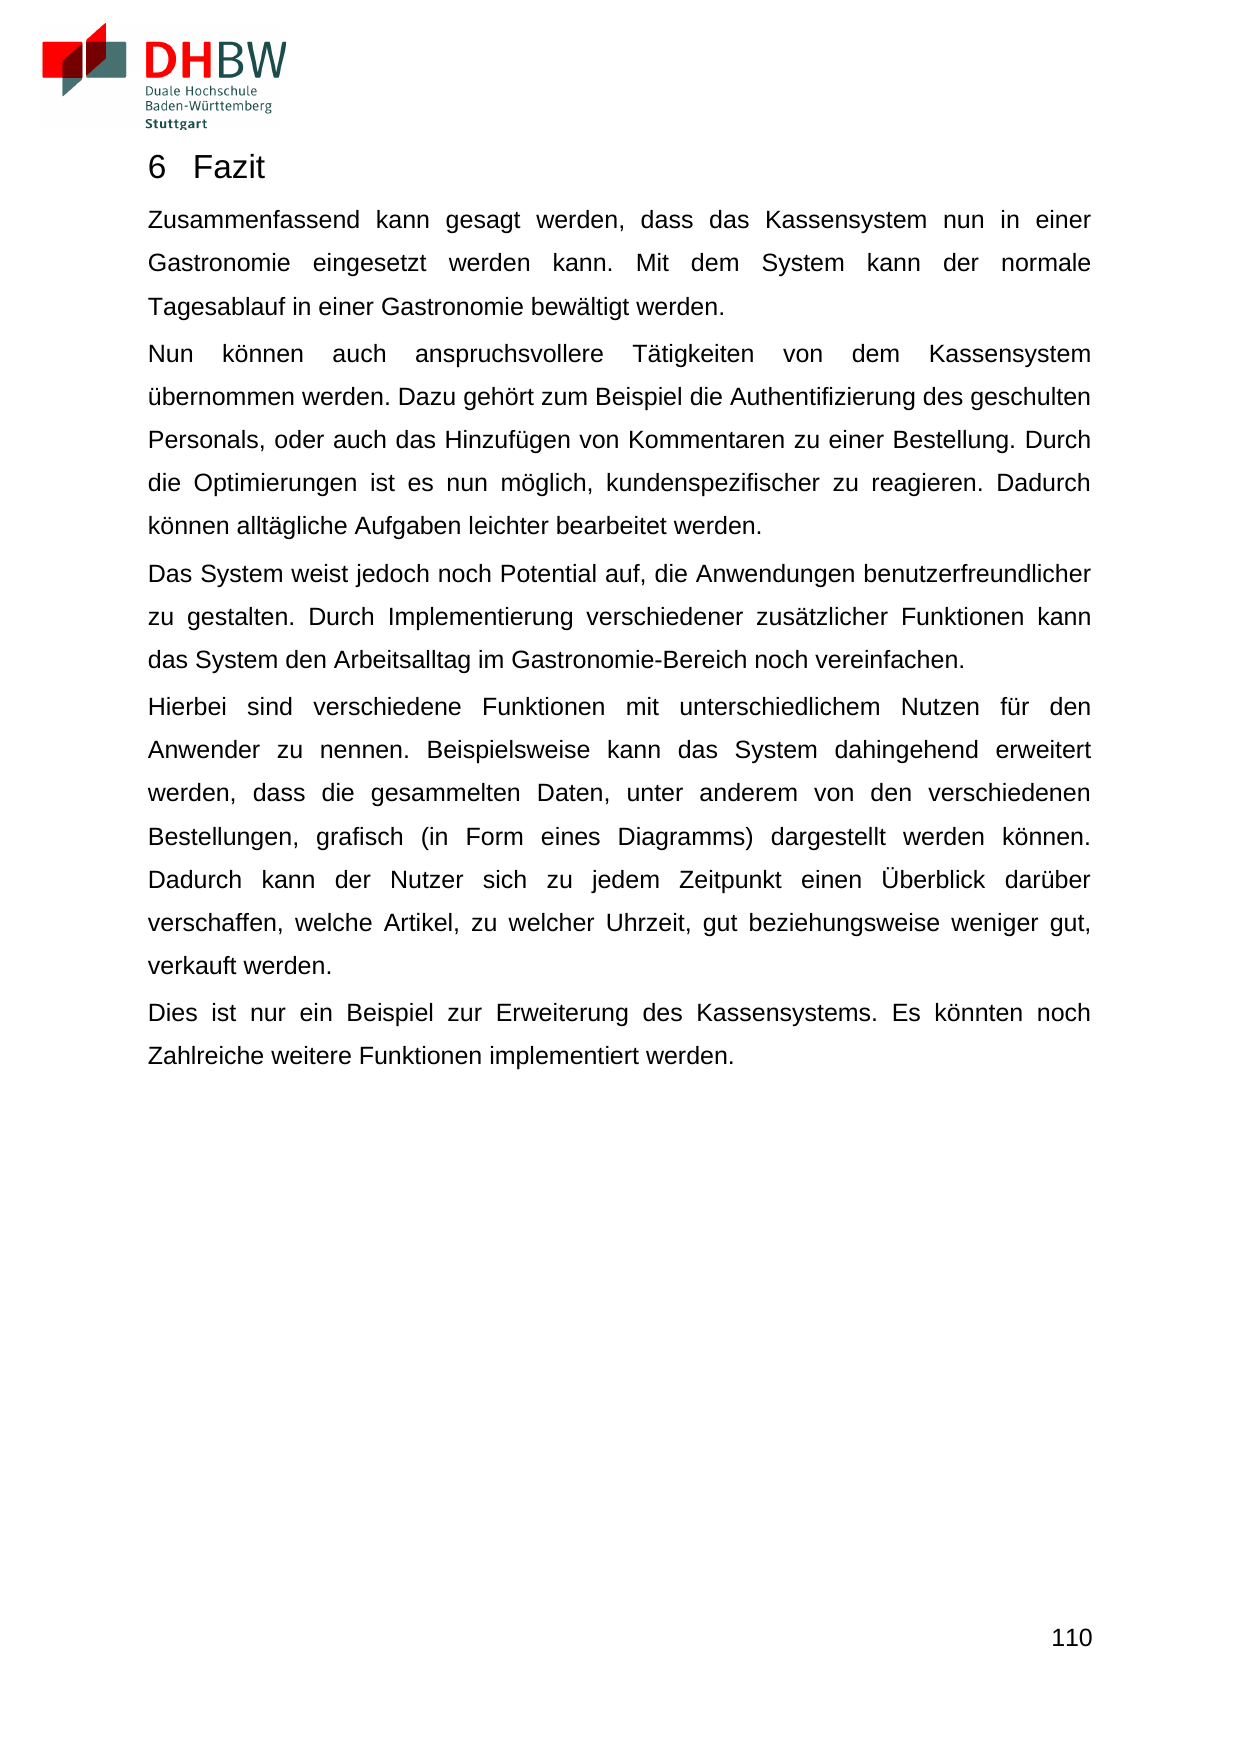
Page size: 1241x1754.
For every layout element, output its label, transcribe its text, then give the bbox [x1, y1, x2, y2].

subtitle Fazit [148, 148, 1093, 186]
text Dies ist nur ein Beispiel zur Erweiterung des Kassensystems. Es könnten noch Zahlreiche weitere Funktionen implementiert werden. [148, 998, 1093, 1070]
text Zusammenfassend kann gesagt werden, dass das Kassensystem nun in einer Gastronomie eingesetzt werden kann. Mit dem System kann der normale Tagesablauf in einer Gastronomie bewältigt werden. [148, 205, 1093, 320]
text Hierbei sind verschiedene Funktionen mit unterschiedlichem Nutzen für den Anwender zu nennen. Beispielsweise kann das System dahingehend erweitert werden, dass die gesammelten Daten, unter anderem von den verschiedenen Bestellungen, grafisch (in Form eines Diagramms) dargestellt werden können. Dadurch kann der Nutzer sich zu jedem Zeitpunkt einen Überblick darüber verschaffen, welche Artikel, zu welcher Uhrzeit, gut beziehungsweise weniger gut, verkauft werden. [148, 692, 1093, 979]
picture [39, 20, 286, 130]
text Nun können auch anspruchsvollere Tätigkeiten von dem Kassensystem übernommen werden. Dazu gehört zum Beispiel die Authentifizierung des geschulten Personals, oder auch das Hinzufügen von Kommentaren zu einer Bestellung. Durch die Optimierungen ist es nun möglich, kundenspezifischer zu reagieren. Dadurch können alltägliche Aufgaben leichter bearbeitet werden. [148, 339, 1093, 540]
text Das System weist jedoch noch Potential auf, die Anwendungen benutzerfreundlicher zu gestalten. Durch Implementierung verschiedener zusätzlicher Funktionen kann das System den Arbeitsalltag im Gastronomie-Bereich noch vereinfachen. [148, 558, 1093, 673]
